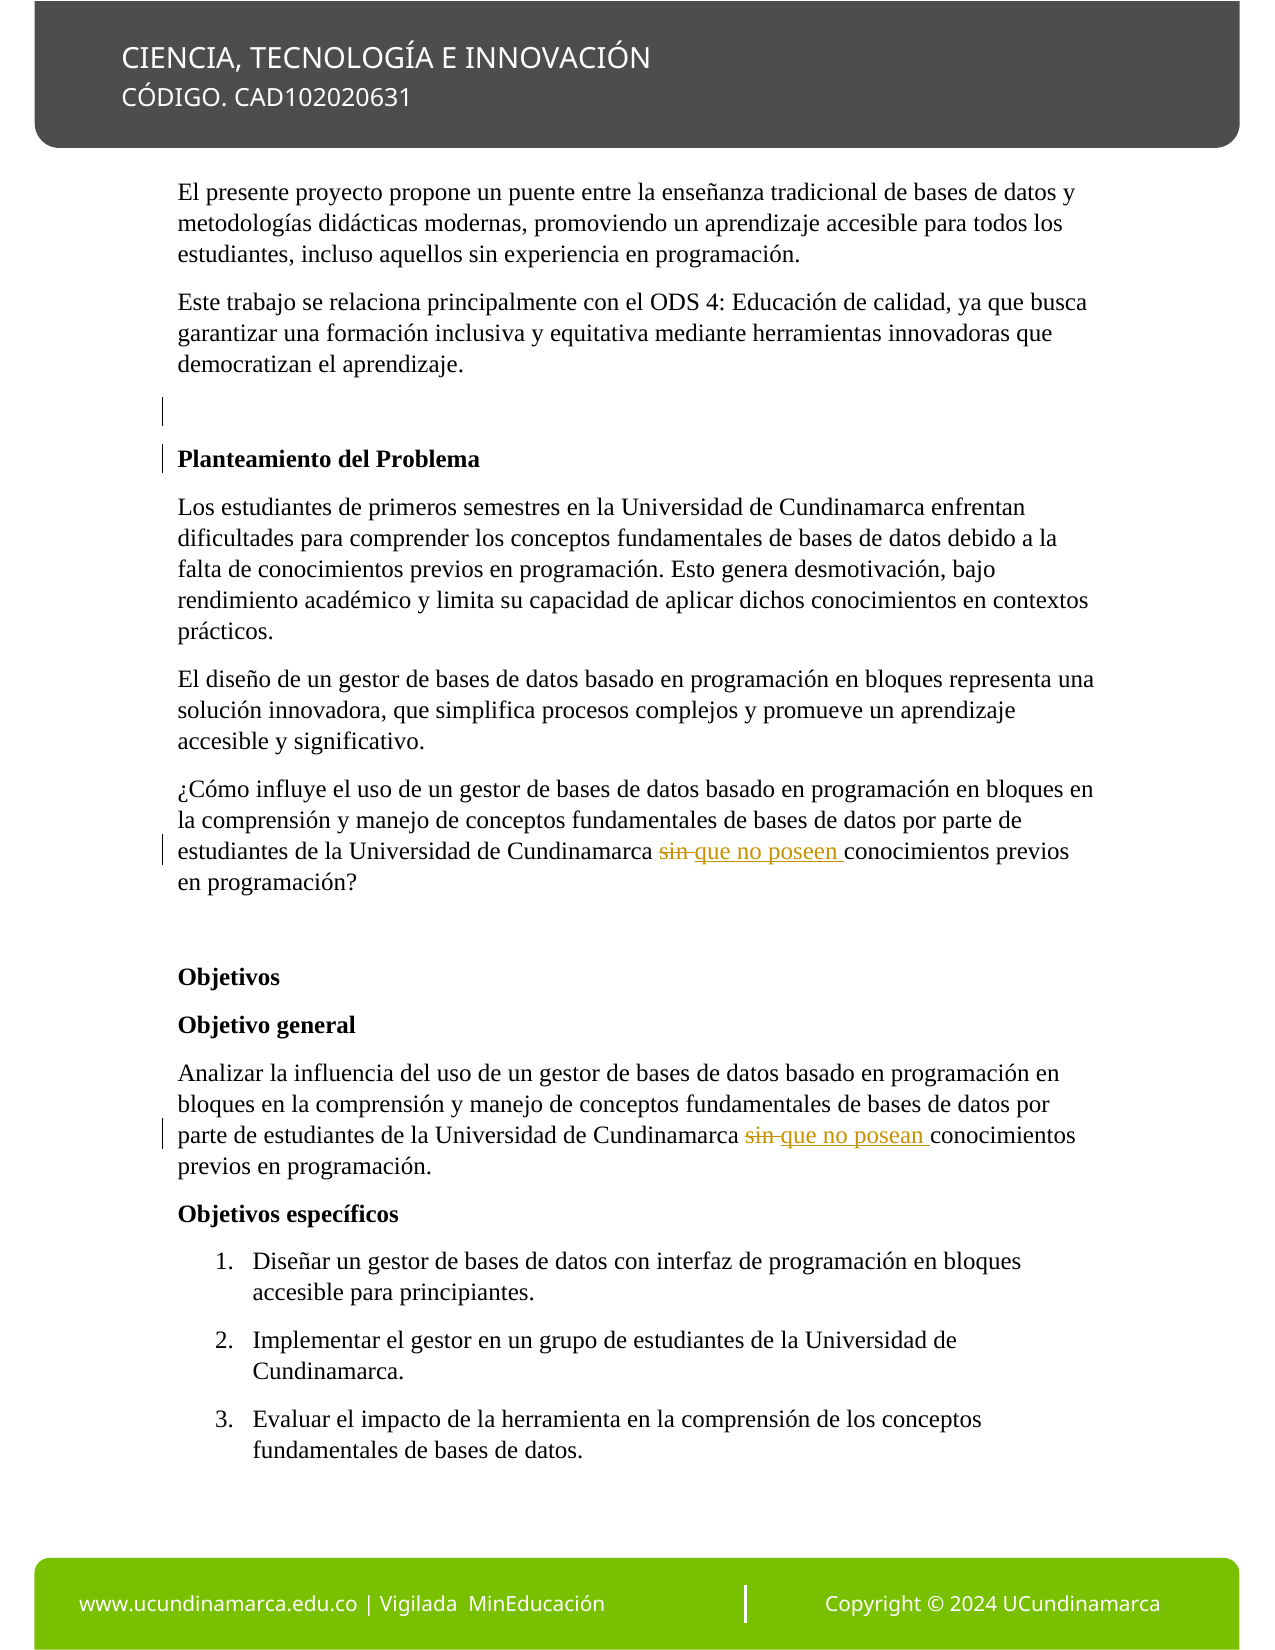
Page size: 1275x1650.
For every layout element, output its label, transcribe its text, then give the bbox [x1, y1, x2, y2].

text Este trabajo se relaciona principalmente con el ODS 4: Educación de calidad, ya que busca garantizar una formación inclusiva y equitativa mediante herramientas innovadoras que democratizan el aprendizaje. [177, 287, 1098, 378]
text Objetivos [177, 962, 1098, 991]
text El diseño de un gestor de bases de datos basado en programación en bloques representa una solución innovadora, que simplifica procesos complejos y promueve un aprendizaje accesible y significativo. [177, 664, 1098, 755]
text ¿Cómo influye el uso de un gestor de bases de datos basado en programación en bloques en la comprensión y manejo de conceptos fundamentales de bases de datos por parte de estudiantes de la Universidad de Cundinamarca conocimientos previos en programación? [177, 774, 1098, 896]
text Los estudiantes de primeros semestres en la Universidad de Cundinamarca enfrentan dificultades para comprender los conceptos fundamentales de bases de datos debido a la falta de conocimientos previos en programación. Esto genera desmotivación, bajo rendimiento académico y limita su capacidad de aplicar dichos conocimientos en contextos prácticos. [177, 492, 1098, 645]
text Objetivo general [177, 1010, 1098, 1039]
text Objetivos específicos [177, 1199, 1098, 1227]
list Implementar el gestor en un grupo de estudiantes de la Universidad de Cundinamarca. [215, 1325, 1098, 1385]
text El presente proyecto propone un puente entre la enseñanza tradicional de bases de datos y metodologías didácticas modernas, promoviendo un aprendizaje accesible para todos los estudiantes, incluso aquellos sin experiencia en programación. [177, 177, 1098, 268]
text Planteamiento del Problema [177, 444, 1098, 473]
text Analizar la influencia del uso de un gestor de bases de datos basado en programación en bloques en la comprensión y manejo de conceptos fundamentales de bases de datos por parte de estudiantes de la Universidad de Cundinamarca conocimientos previos en programación. [177, 1058, 1098, 1180]
list Evaluar el impacto de la herramienta en la comprensión de los conceptos fundamentales de bases de datos. [215, 1404, 1098, 1464]
list Diseñar un gestor de bases de datos con interfaz de programación en bloques accesible para principiantes. [215, 1246, 1098, 1306]
